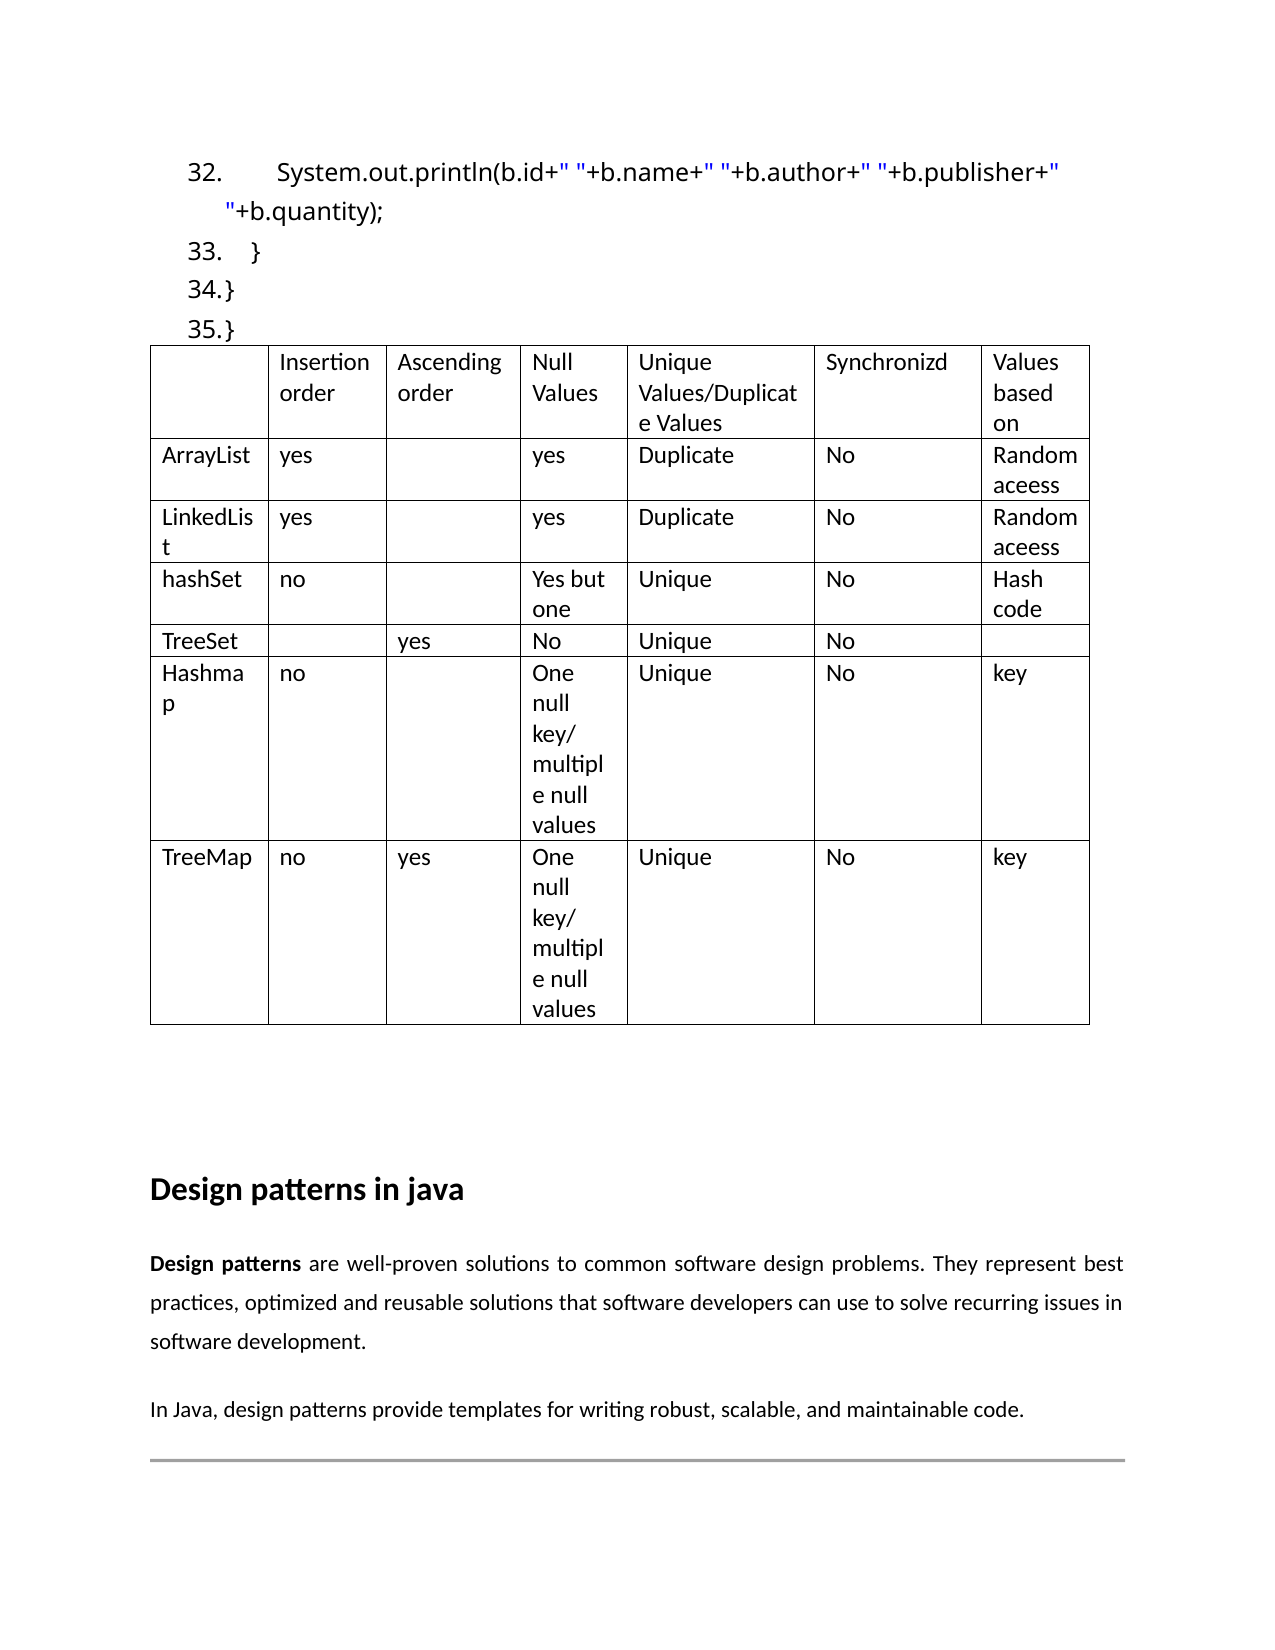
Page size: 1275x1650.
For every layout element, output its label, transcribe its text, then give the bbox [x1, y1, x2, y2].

table_cell yes [269, 439, 386, 500]
text Design patterns are well-proven solutions to common software design problems. They represent best practices, optimized and reusable solutions that software developers can use to solve recurring issues in software development. [150, 1238, 1125, 1355]
table_cell [387, 563, 520, 624]
table_header Null Values [521, 346, 627, 438]
table_cell TreeMap [151, 841, 268, 1024]
table_cell key [982, 841, 1089, 1024]
table_cell Duplicate [628, 439, 814, 500]
table_cell Random aceess [982, 501, 1089, 562]
table_header Values based on [982, 346, 1089, 438]
table_cell Hash code [982, 563, 1089, 624]
table_cell yes [521, 439, 627, 500]
table_cell key [982, 657, 1089, 840]
table_cell One null key/ multiple null values [521, 657, 627, 840]
table_cell [387, 501, 520, 562]
table_cell Unique [628, 841, 814, 1024]
table_cell no [269, 563, 386, 624]
table_cell No [815, 439, 981, 500]
table_cell [982, 625, 1089, 656]
table_cell no [269, 657, 386, 840]
table_cell yes [269, 501, 386, 562]
table_cell [387, 657, 520, 840]
table_cell TreeSet [151, 625, 268, 656]
table_cell no [269, 841, 386, 1024]
text In Java, design patterns provide templates for writing robust, scalable, and maintainable code. [150, 1384, 1125, 1423]
table_cell No [815, 841, 981, 1024]
table_cell Random aceess [982, 439, 1089, 500]
table_cell ArrayList [151, 439, 268, 500]
table_header Insertion order [269, 346, 386, 438]
table_cell LinkedList [151, 501, 268, 562]
list } [187, 306, 1125, 345]
table_header [151, 346, 268, 438]
table_header Ascending order [387, 346, 520, 438]
table_header Synchronizd [815, 346, 981, 438]
table_cell Unique [628, 563, 814, 624]
table_cell No [815, 501, 981, 562]
list System.out.println(b.id+" "+b.name+" "+b.author+" "+b.publisher+" "+b.quantity); [187, 150, 1125, 228]
table_cell No [521, 625, 627, 656]
table_cell [387, 439, 520, 500]
table_cell yes [521, 501, 627, 562]
table_cell No [815, 563, 981, 624]
table_cell Unique [628, 657, 814, 840]
table_cell Duplicate [628, 501, 814, 562]
table_cell hashSet [151, 563, 268, 624]
table_cell yes [387, 841, 520, 1024]
table_header Unique Values/Duplicate Values [628, 346, 814, 438]
table_cell [269, 625, 386, 656]
list } [187, 267, 1125, 306]
table_cell Hashmap [151, 657, 268, 840]
text Design patterns in java [150, 1168, 1125, 1208]
table_cell Unique [628, 625, 814, 656]
list } [187, 228, 1125, 267]
table_cell No [815, 657, 981, 840]
table_cell Yes but one [521, 563, 627, 624]
table_cell One null key/ multiple null values [521, 841, 627, 1024]
table_cell yes [387, 625, 520, 656]
table_cell No [815, 625, 981, 656]
